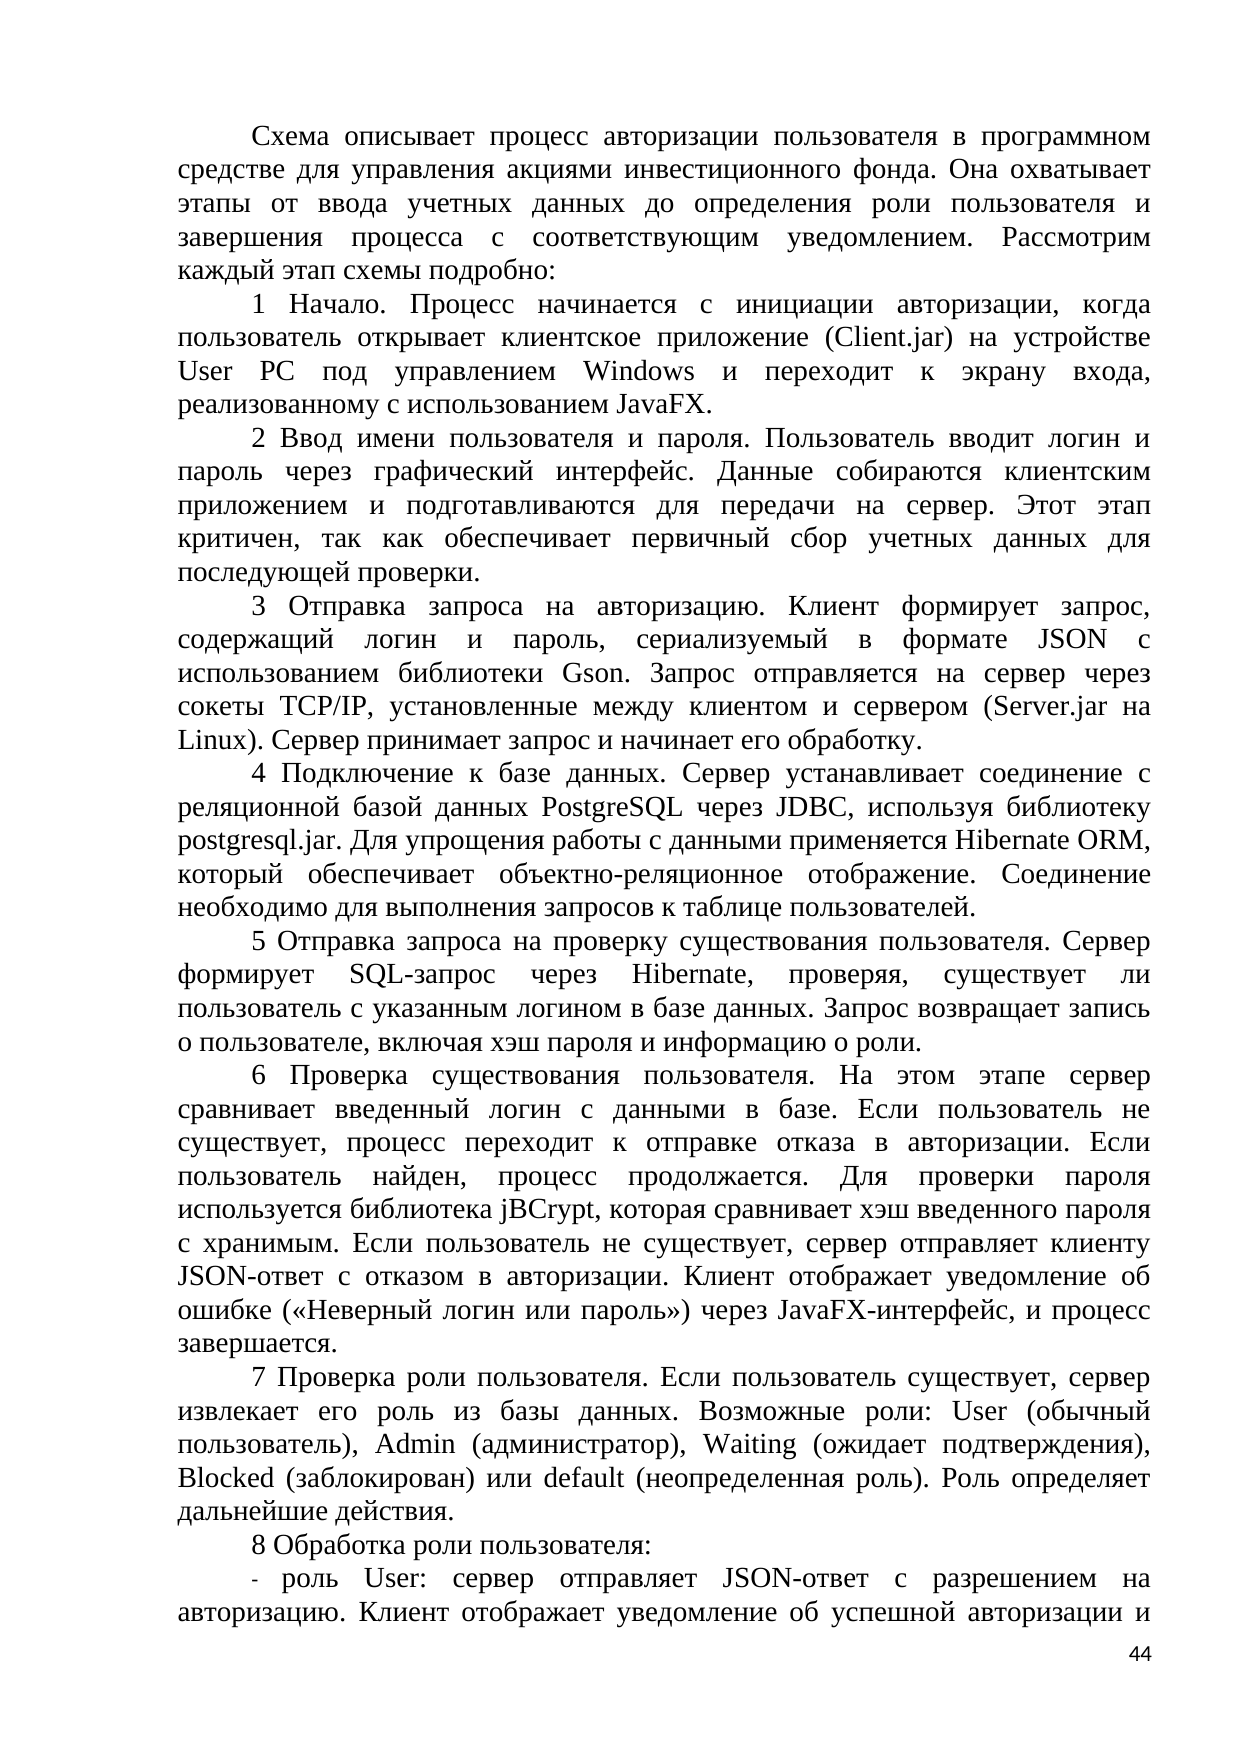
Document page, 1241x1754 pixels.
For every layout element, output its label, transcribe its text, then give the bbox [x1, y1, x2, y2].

text 3 Отправка запроса на авторизацию. Клиент формирует запрос, содержащий логин и пароль, сериализуемый в формате JSON с использованием библиотеки Gson. Запрос отправляется на сервер через сокеты TCP/IP, установленные между клиентом и сервером (Server.jar на Linux). Сервер принимает запрос и начинает его обработку. [177, 588, 1152, 755]
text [177, 1560, 1152, 1627]
text 2 Ввод имени пользователя и пароля. Пользователь вводит логин и пароль через графический интерфейс. Данные собираются клиентским приложением и подготавливаются для передачи на сервер. Этот этап критичен, так как обеспечивает первичный сбор учетных данных для последующей проверки. [177, 420, 1152, 588]
text 6 Проверка существования пользователя. На этом этапе сервер сравнивает введенный логин с данными в базе. Если пользователь не существует, процесс переходит к отправке отказа в авторизации. Если пользователь найден, процесс продолжается. Для проверки пароля используется библиотека jBCrypt, которая сравнивает хэш введенного пароля с хранимым. Если пользователь не существует, сервер отправляет клиенту JSON-ответ с отказом в авторизации. Клиент отображает уведомление об ошибке («Неверный логин или пароль») через JavaFX-интерфейс, и процесс завершается. [177, 1057, 1152, 1359]
text Схема описывает процесс авторизации пользователя в программном средстве для управления акциями инвестиционного фонда. Она охватывает этапы от ввода учетных данных до определения роли пользователя и завершения процесса с соответствующим уведомлением. Рассмотрим каждый этап схемы подробно: [177, 118, 1152, 286]
text 4 Подключение к базе данных. Сервер устанавливает соединение с реляционной базой данных PostgreSQL через JDBC, используя библиотеку postgresql.jar. Для упрощения работы с данными применяется Hibernate ORM, который обеспечивает объектно-реляционное отображение. Соединение необходимо для выполнения запросов к таблице пользователей. [177, 755, 1152, 923]
text 1 Начало. Процесс начинается с инициации авторизации, когда пользователь открывает клиентское приложение (Client.jar) на устройстве User PC под управлением Windows и переходит к экрану входа, реализованному с использованием JavaFX. [177, 286, 1152, 420]
text 8 Обработка роли пользователя: [177, 1527, 1152, 1560]
text 7 Проверка роли пользователя. Если пользователь существует, сервер извлекает его роль из базы данных. Возможные роли: User (обычный пользователь), Admin (администратор), Waiting (ожидает подтверждения), Blocked (заблокирован) или default (неопределенная роль). Роль определяет дальнейшие действия. [177, 1359, 1152, 1527]
text 5 Отправка запроса на проверку существования пользователя. Сервер формирует SQL-запрос через Hibernate, проверяя, существует ли пользователь с указанным логином в базе данных. Запрос возвращает запись о пользователе, включая хэш пароля и информацию о роли. [177, 923, 1152, 1057]
